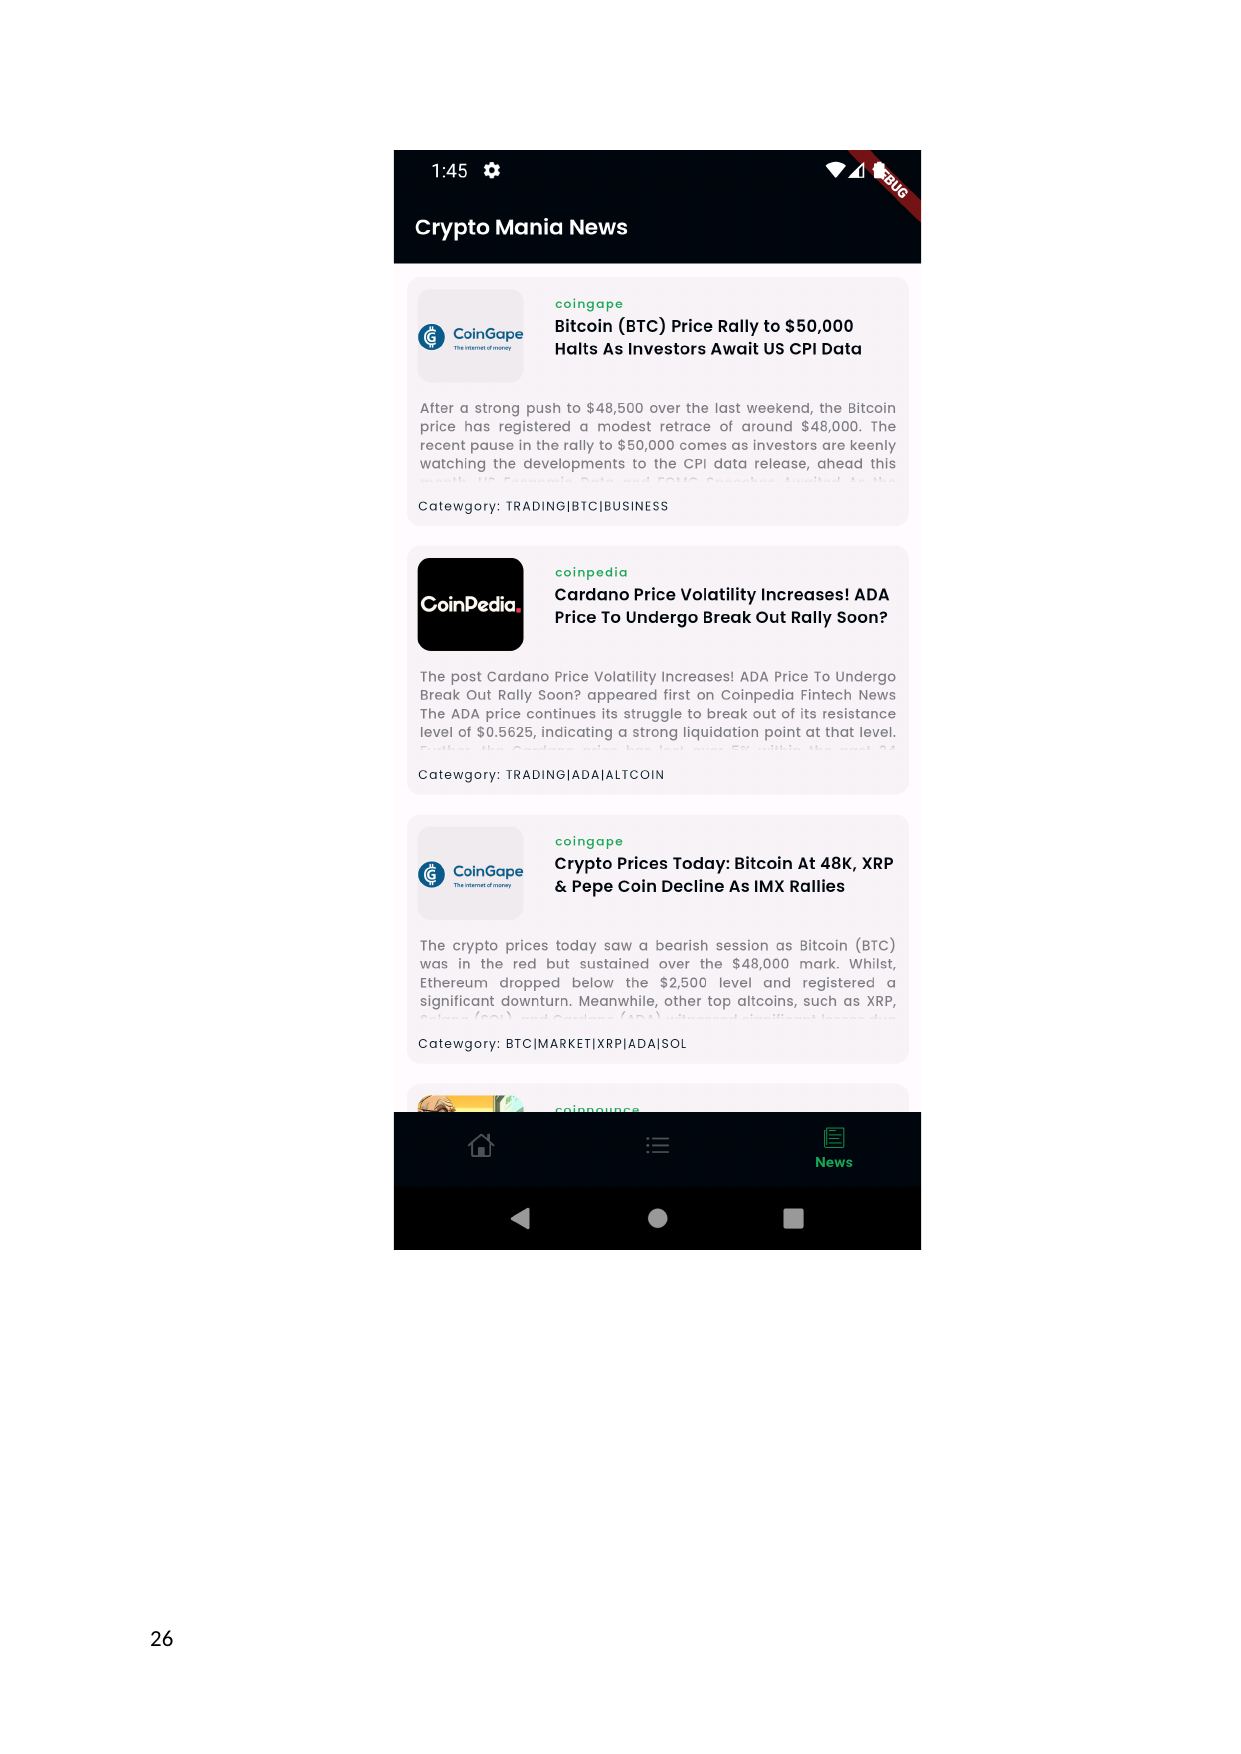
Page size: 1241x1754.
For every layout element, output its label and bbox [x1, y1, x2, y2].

picture [393, 150, 922, 1250]
